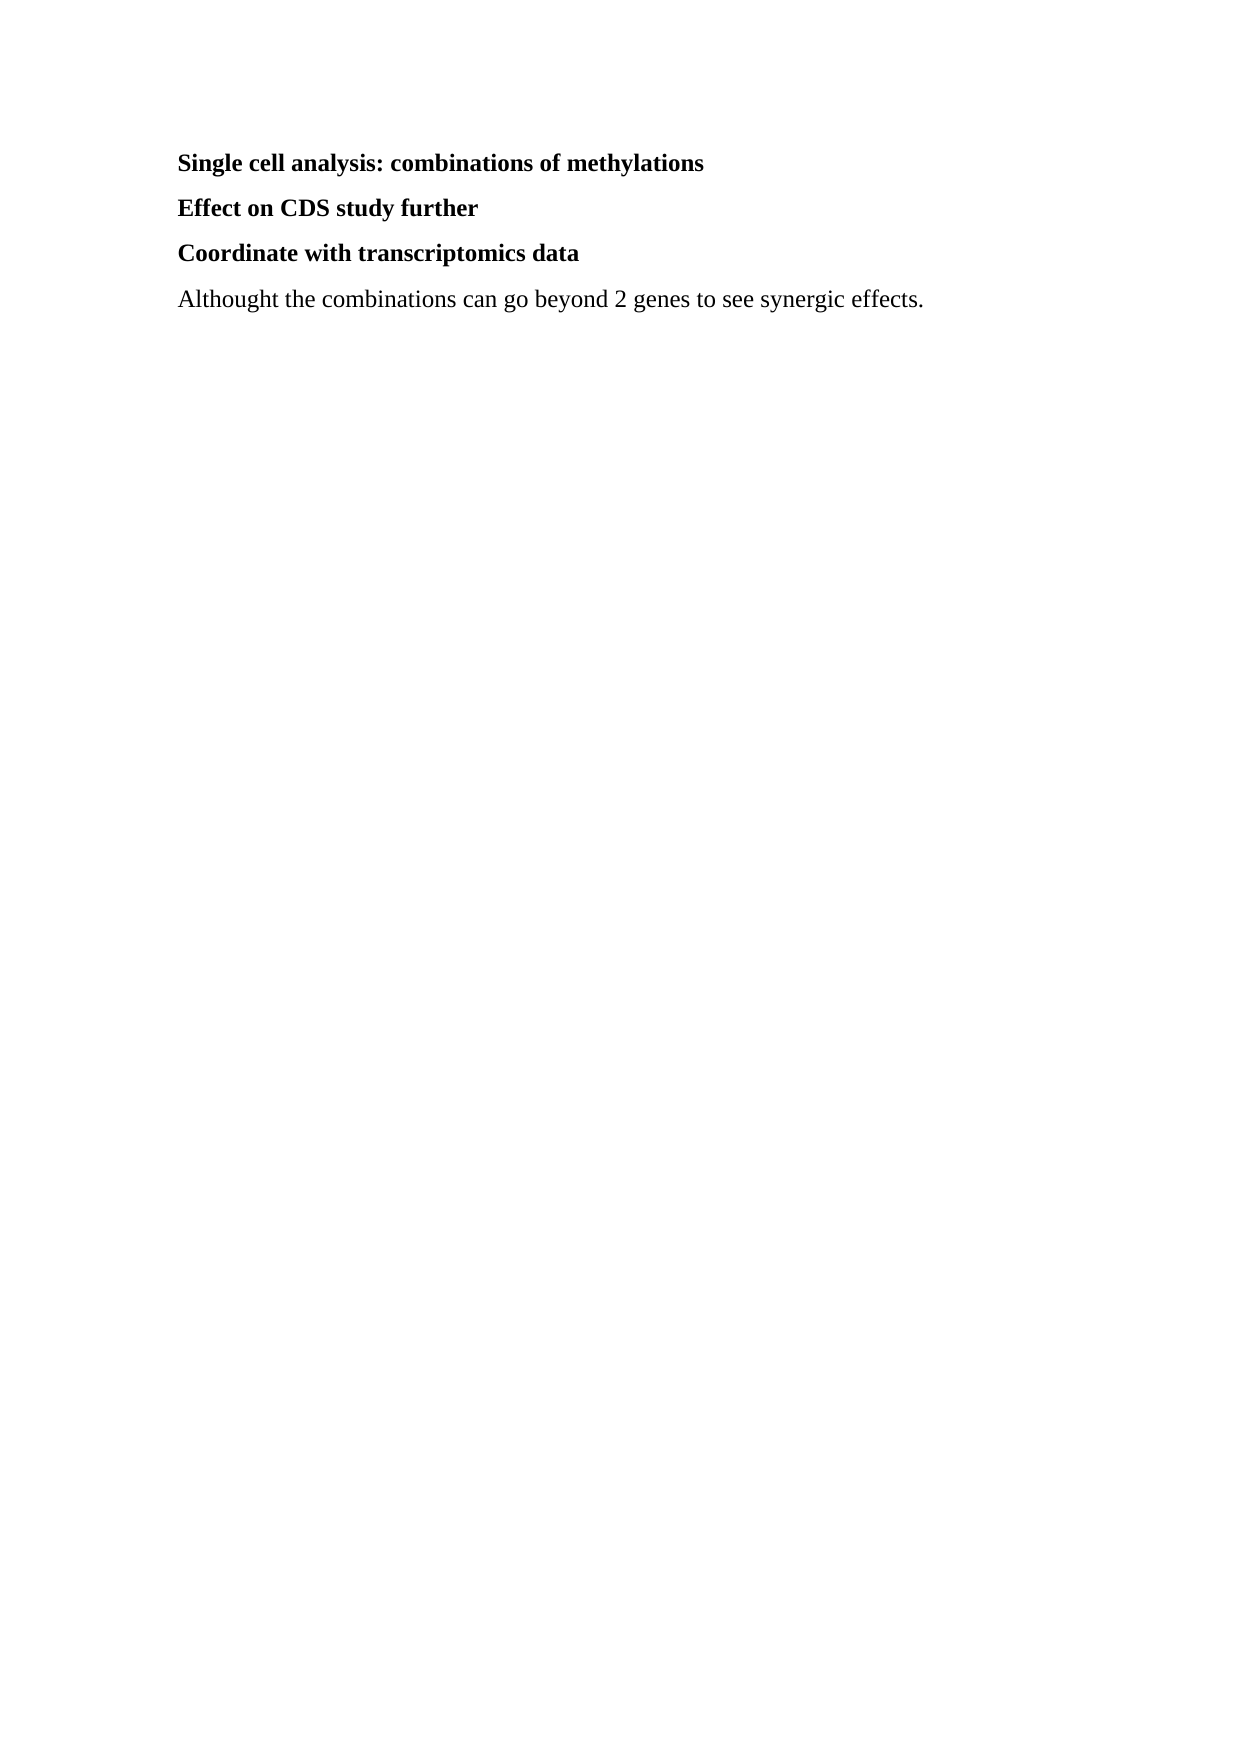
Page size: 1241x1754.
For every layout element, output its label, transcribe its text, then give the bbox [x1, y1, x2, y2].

text Coordinate with transcriptomics data [177, 238, 1063, 267]
text Effect on CDS study further [177, 193, 1063, 222]
text Single cell analysis: combinations of methylations [177, 148, 1063, 176]
text Althought the combinations can go beyond 2 genes to see synergic effects. [177, 284, 1063, 313]
